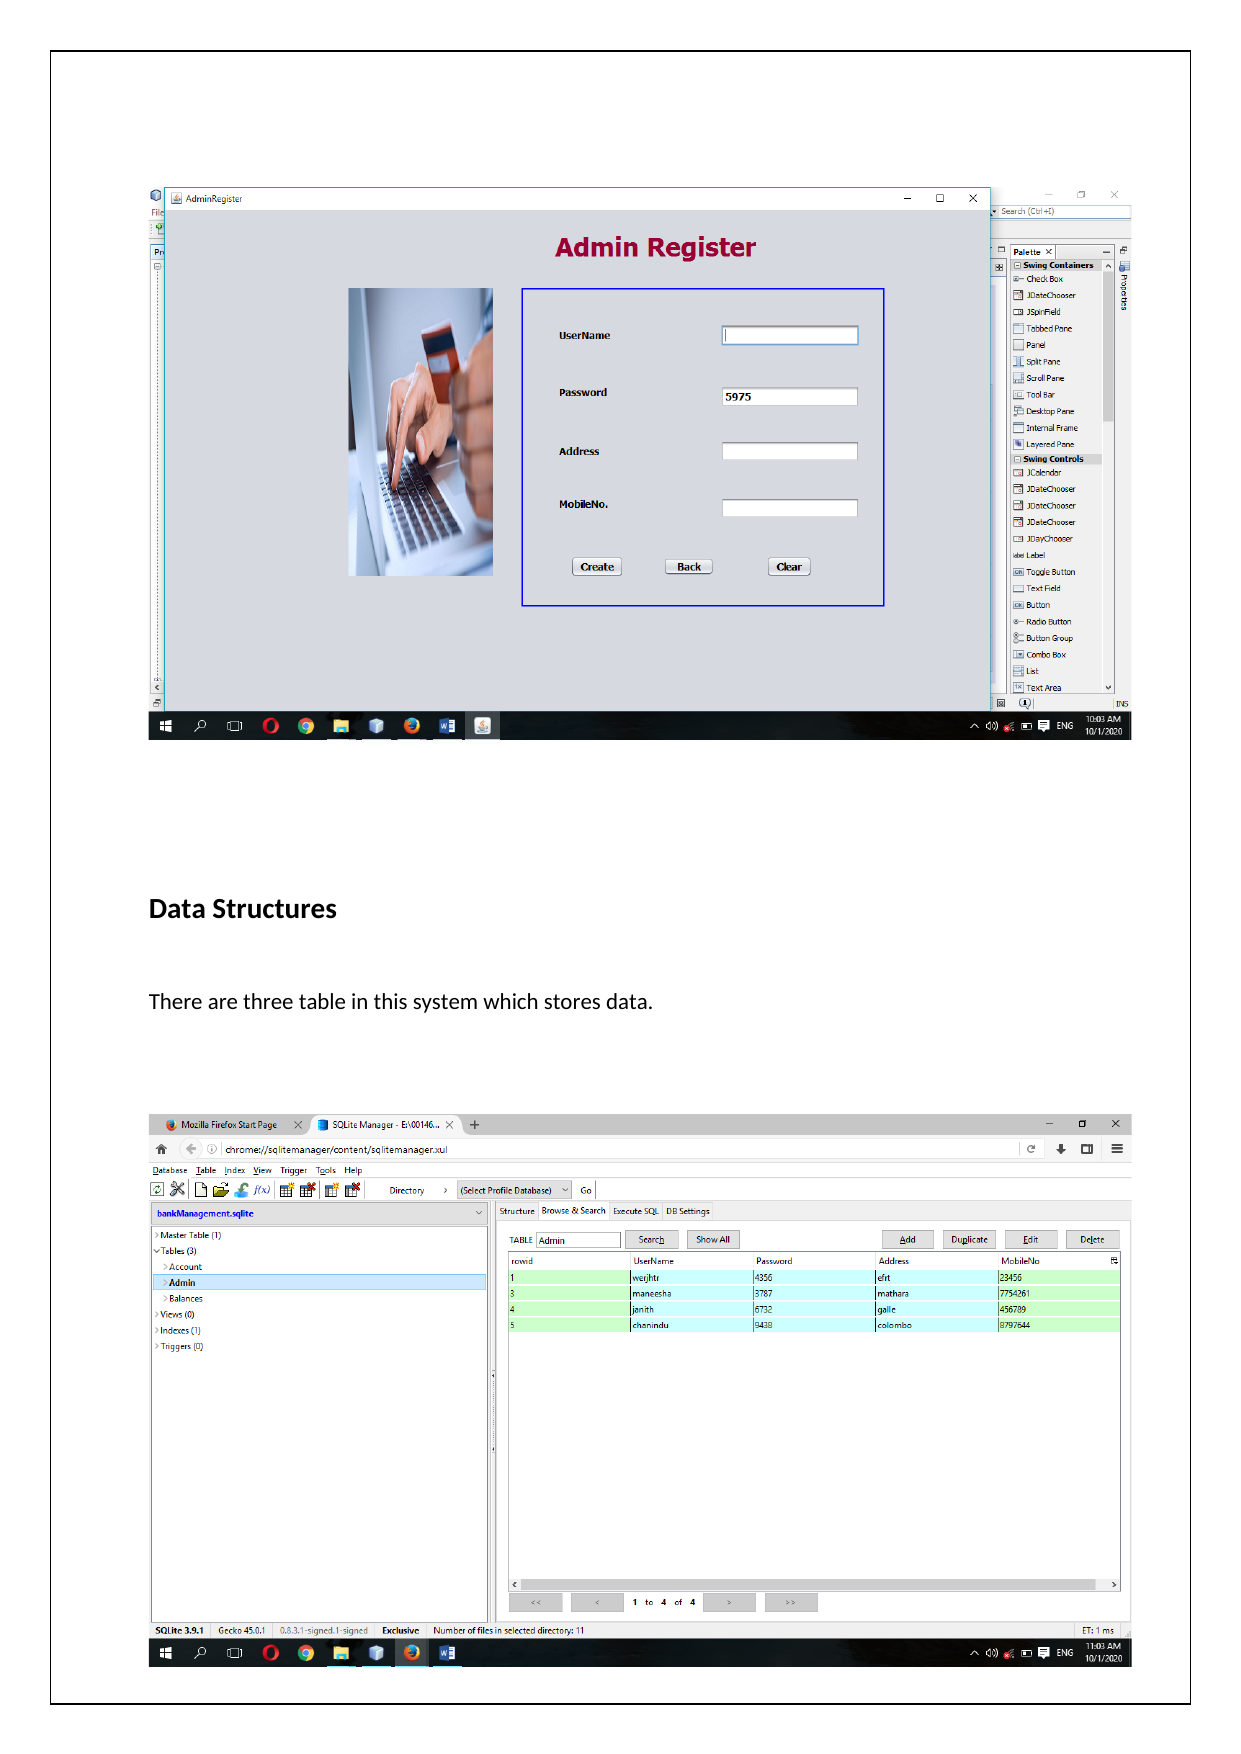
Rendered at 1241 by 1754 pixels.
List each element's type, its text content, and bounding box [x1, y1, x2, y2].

picture [148, 187, 1132, 740]
text There are three table in this system which stores data. [148, 987, 1106, 1015]
picture [148, 1114, 1132, 1667]
text Data Structures [148, 891, 1102, 926]
